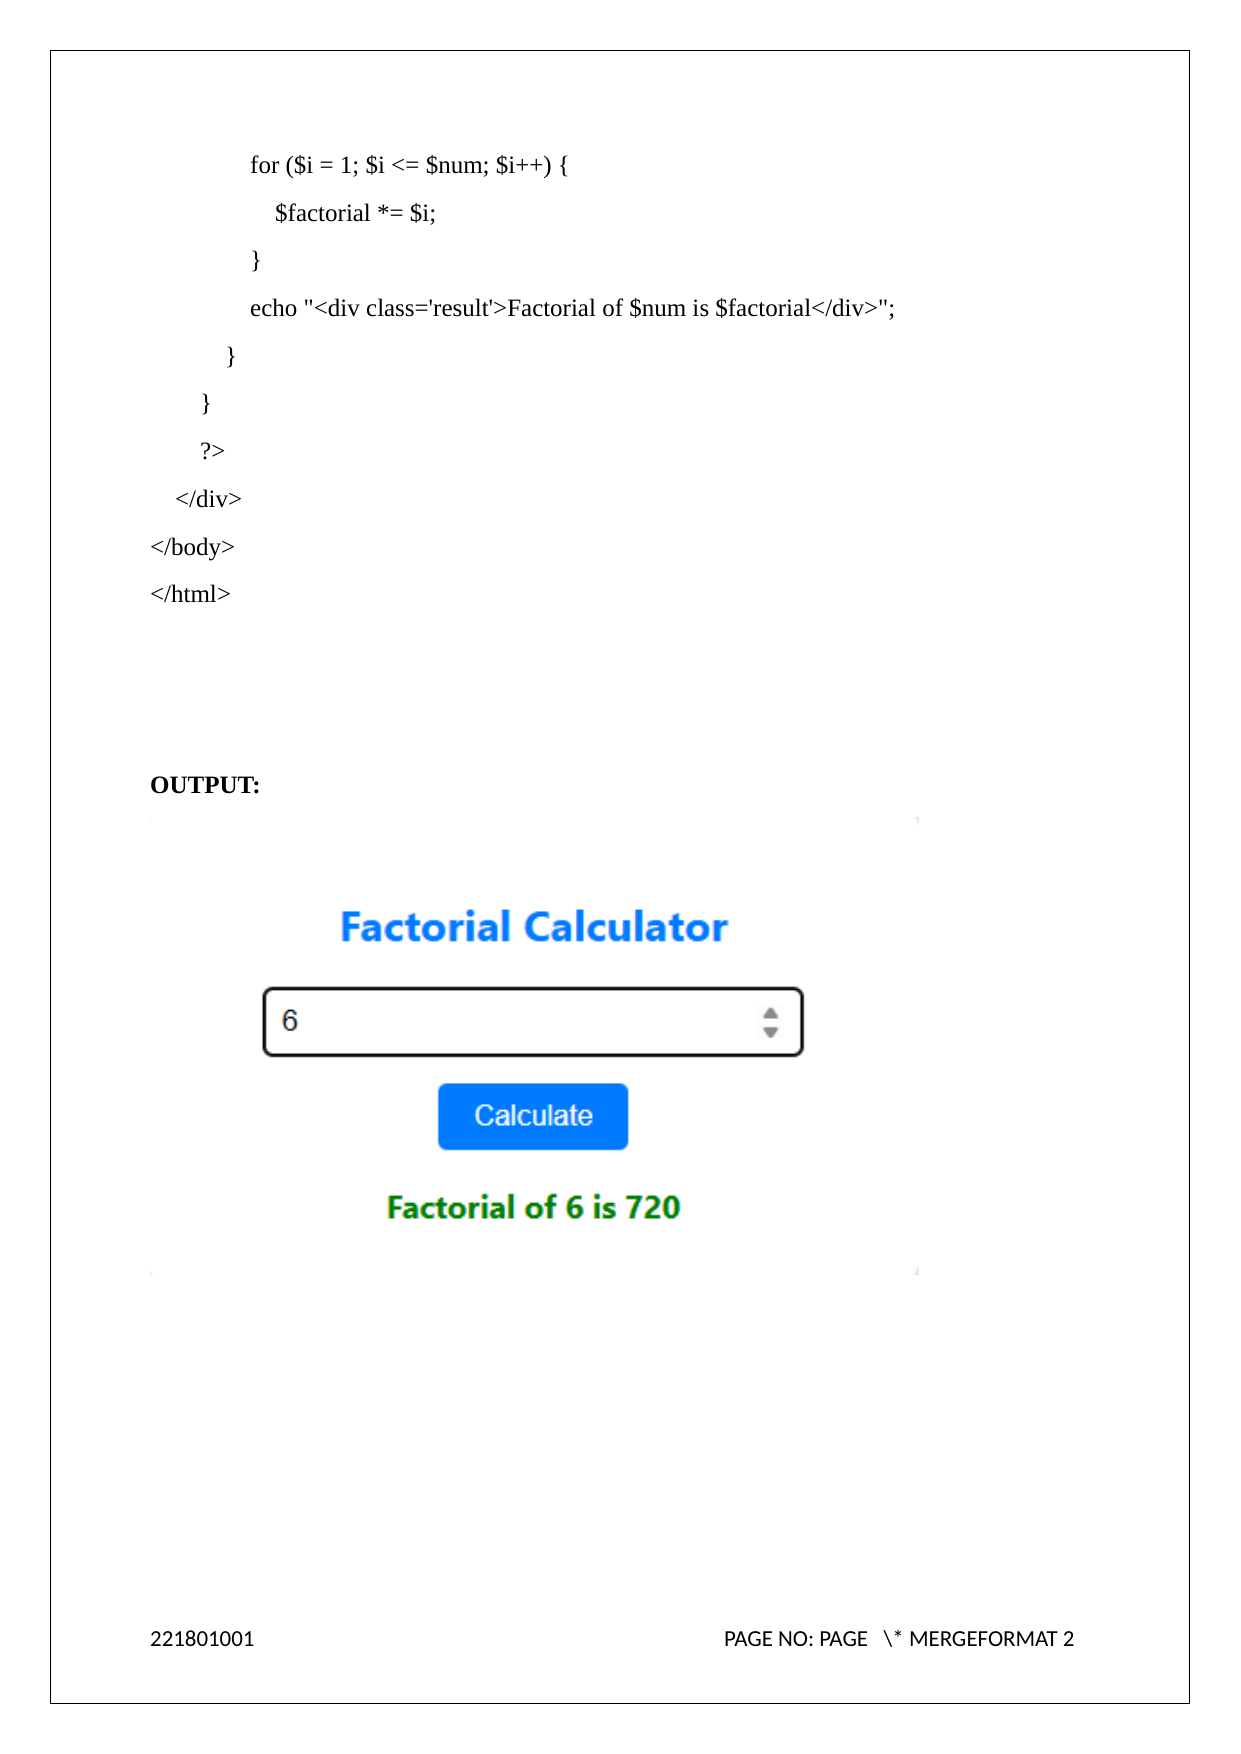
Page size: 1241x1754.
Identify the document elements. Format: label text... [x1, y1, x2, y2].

text echo "<div class='result'>Factorial of $num is $factorial</div>"; [150, 293, 1090, 322]
picture [150, 817, 919, 1275]
text </html> [150, 579, 1090, 608]
text } [150, 245, 1090, 274]
text OUTPUT: [150, 770, 1090, 799]
text } [150, 341, 1090, 369]
text } [150, 388, 1090, 417]
text </div> [150, 484, 1090, 513]
text </body> [150, 532, 1090, 560]
text for ($i = 1; $i <= $num; $i++) { [150, 150, 1090, 179]
text ?> [150, 436, 1090, 465]
text $factorial *= $i; [150, 198, 1090, 226]
